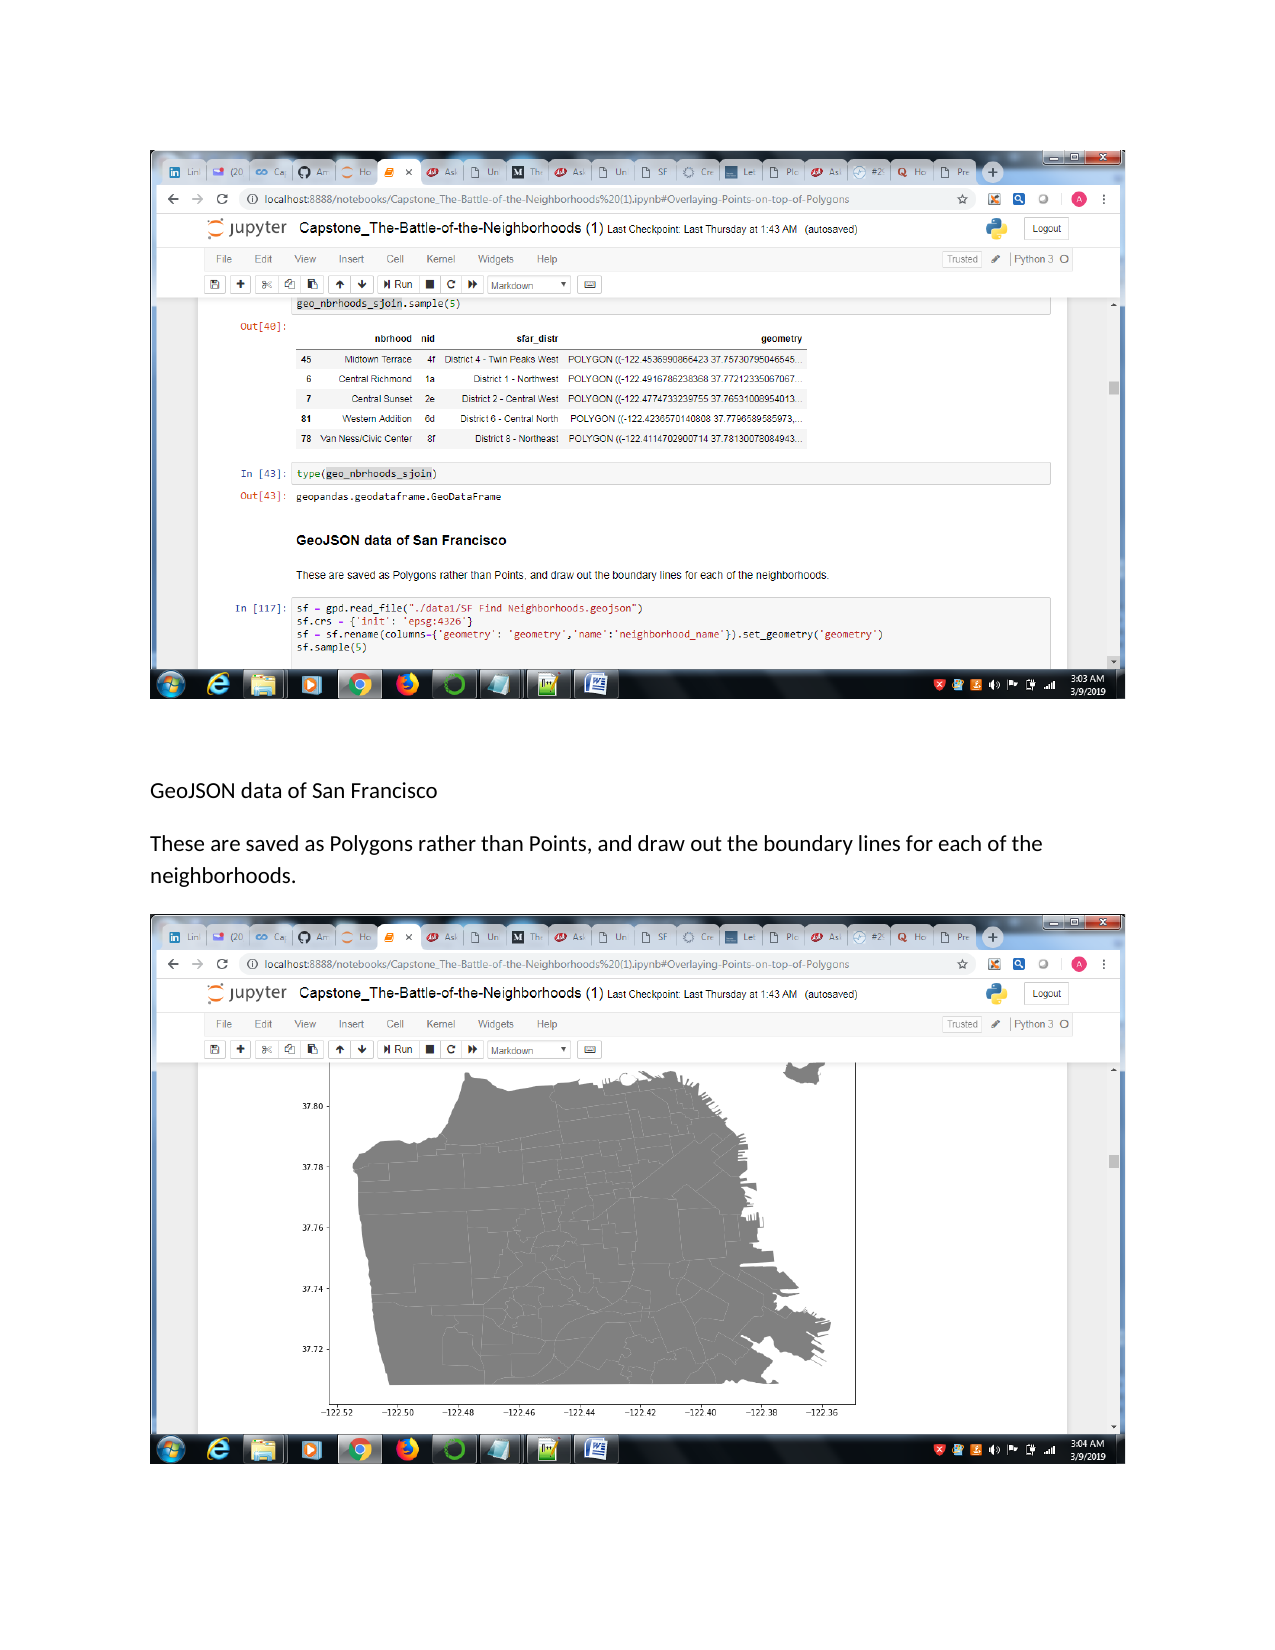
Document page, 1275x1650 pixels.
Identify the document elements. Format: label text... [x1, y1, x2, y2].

text GeoJSON data of San Francisco [150, 776, 1125, 804]
picture [150, 150, 1125, 699]
text These are saved as Polygons rather than Points, and draw out the boundary lines for each of the neighborhoods. [150, 829, 1125, 890]
picture [150, 914, 1125, 1464]
